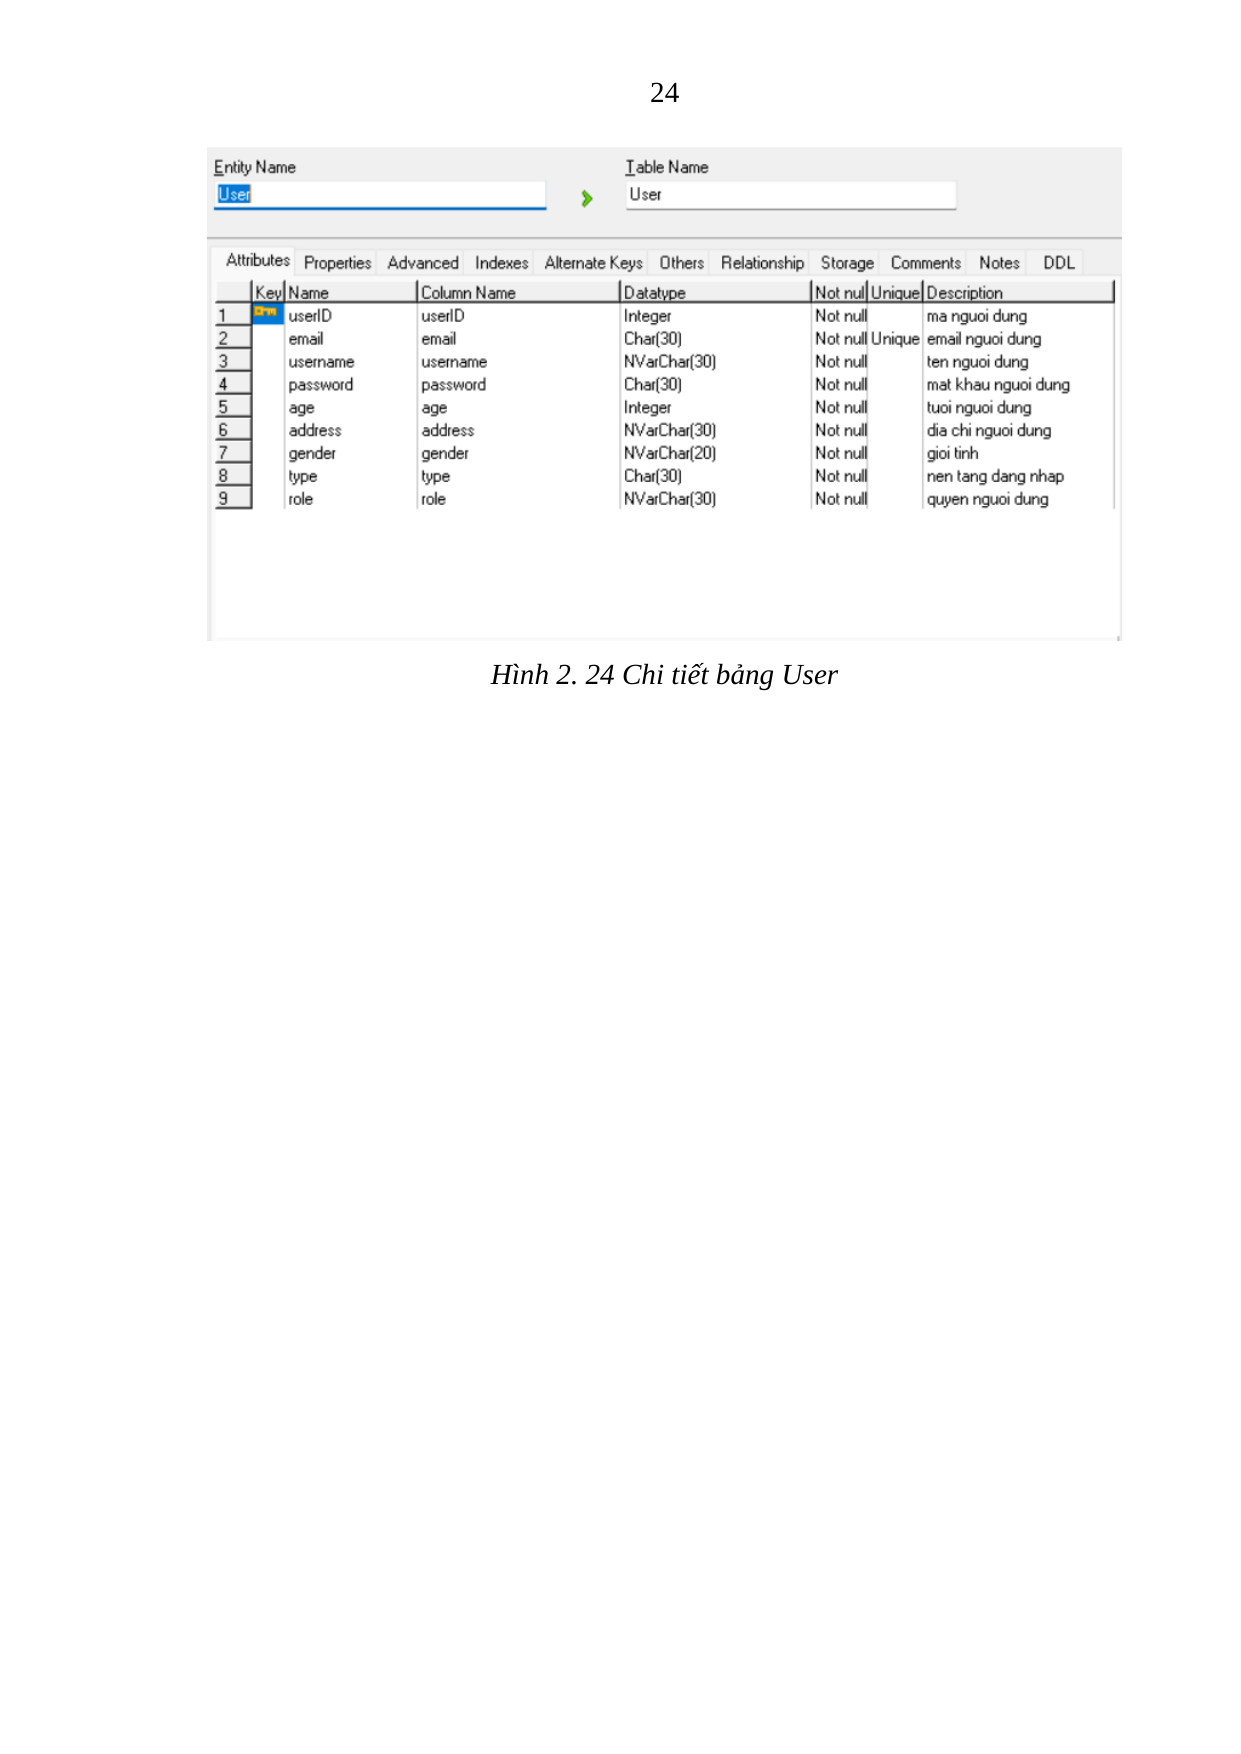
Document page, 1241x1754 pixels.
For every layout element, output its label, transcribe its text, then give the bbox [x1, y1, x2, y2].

picture [206, 147, 1123, 641]
text Hình 2. 24 Chi tiết bảng User [207, 657, 1122, 690]
